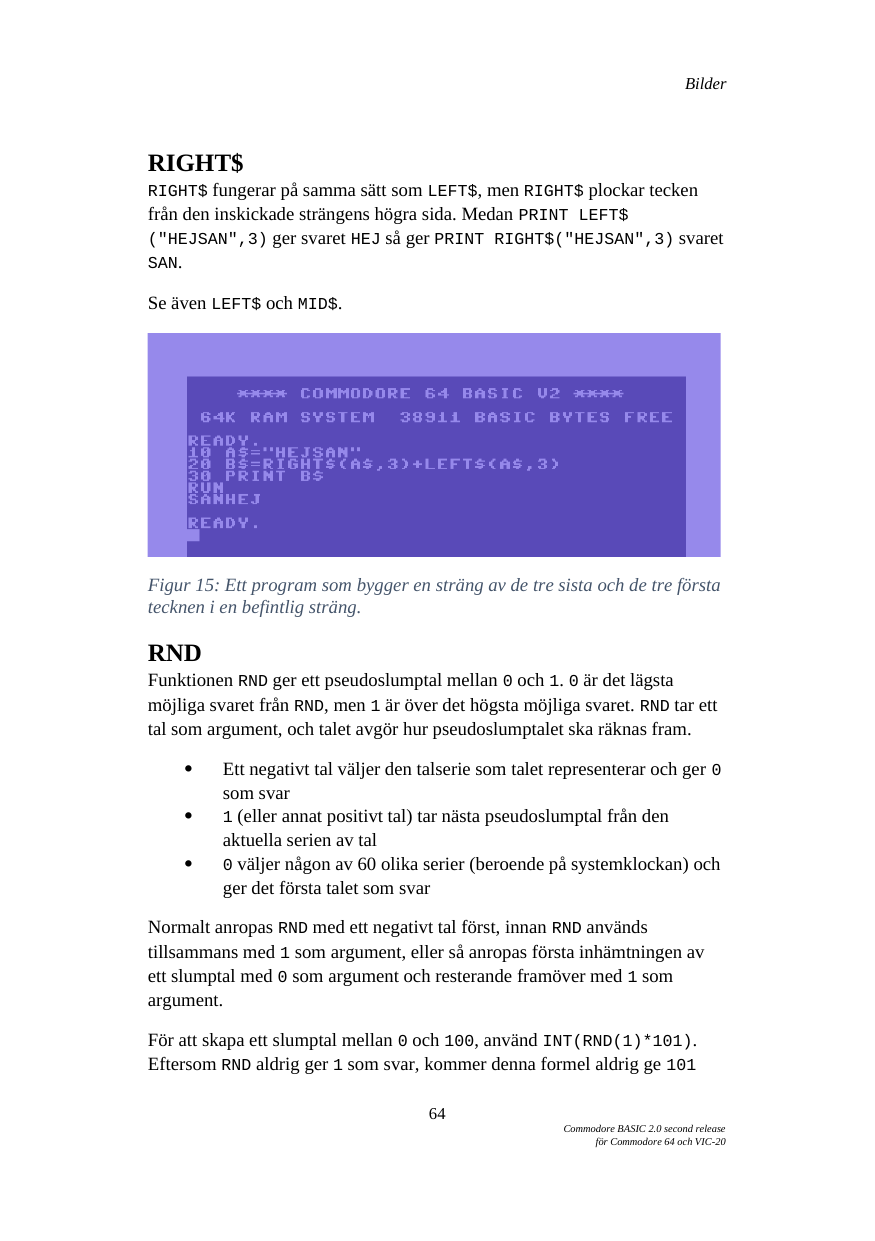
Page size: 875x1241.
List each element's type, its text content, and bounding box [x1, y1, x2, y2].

text Se även LEFT$ och MID$. [148, 292, 726, 315]
picture [147, 333, 721, 557]
text Normalt anropas RND med ett negativt tal först, innan RND används tillsammans med 1 som argument, eller så anropas första inhämtningen av ett slumptal med 0 som argument och resterande framöver med 1 som argument. [148, 916, 726, 1011]
subtitle RIGHT$ [148, 148, 726, 176]
list 1 (eller annat positivt tal) tar nästa pseudoslumptal från den aktuella serien av tal [185, 805, 726, 851]
text Funktionen RND ger ett pseudoslumptal mellan 0 och 1. 0 är det lägsta möjliga svaret från RND, men 1 är över det högsta möjliga svaret. RND tar ett tal som argument, och talet avgör hur pseudoslumptalet ska räknas fram. [148, 669, 726, 739]
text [148, 1029, 726, 1076]
subtitle RND [148, 638, 726, 667]
text Figur 15: Ett program som bygger en sträng av de tre sista och de tre första tecknen i en befintlig sträng. [148, 574, 726, 617]
list 0 väljer någon av 60 olika serier (beroende på systemklockan) och ger det första talet som svar [185, 852, 726, 898]
list Ett negativt tal väljer den talserie som talet representerar och ger 0 som svar [185, 758, 726, 803]
text RIGHT$ fungerar på samma sätt som LEFT$, men RIGHT$ plockar tecken från den inskickade strängens högra sida. Medan PRINT LEFT$("HEJSAN",3) ger svaret HEJ så ger PRINT RIGHT$("HEJSAN",3) svaret SAN. [148, 179, 726, 274]
